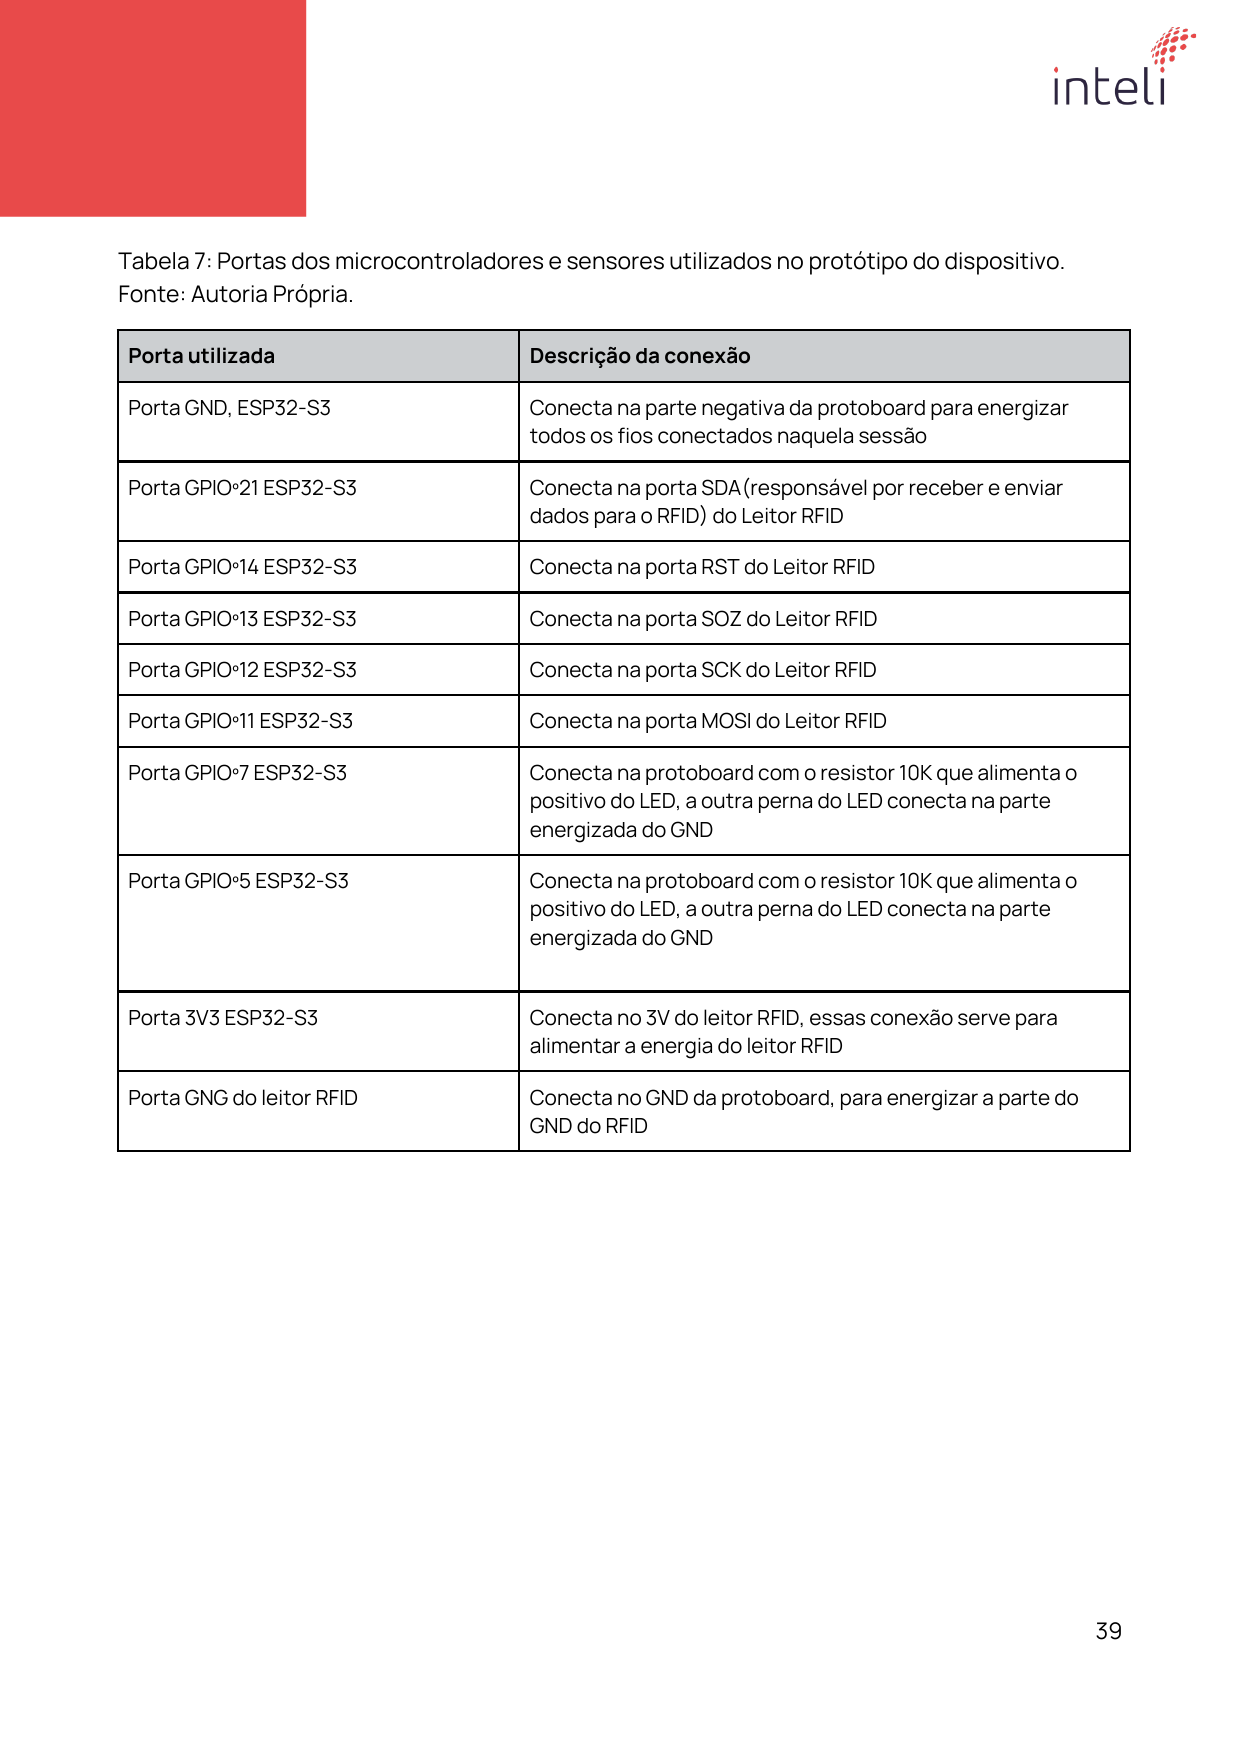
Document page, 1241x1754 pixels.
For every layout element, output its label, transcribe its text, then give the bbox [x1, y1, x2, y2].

table_cell Porta GNG do leitor RFID [119, 1072, 518, 1150]
table_header Descrição da conexão [520, 331, 1129, 381]
table_cell Porta GPIOº12 ESP32-S3 [119, 645, 518, 694]
text Tabela 7: Portas dos microcontroladores e sensores utilizados no protótipo do dispositivo. Fonte: Autoria Própria. [118, 124, 1122, 310]
table_cell Conecta na porta RST do Leitor RFID [520, 542, 1129, 591]
table_cell Conecta na protoboard com o resistor 10K que alimenta o positivo do LED, a outra perna do LED conecta na parte energizada do GND [520, 856, 1129, 990]
table_cell Conecta na porta SDA(responsável por receber e enviar dados para o RFID) do Leitor RFID [520, 463, 1129, 540]
table_cell Conecta na parte negativa da protoboard para energizar todos os fios conectados naquela sessão [520, 383, 1129, 460]
table_cell Porta GPIOº11 ESP32-S3 [119, 696, 518, 746]
table_cell Conecta na porta MOSI do Leitor RFID [520, 696, 1129, 746]
table_header Porta utilizada [119, 331, 518, 381]
picture [1054, 27, 1197, 105]
picture [0, 0, 307, 217]
table_cell Porta GPIOº7 ESP32-S3 [119, 748, 518, 854]
table_cell Porta GPIOº21 ESP32-S3 [119, 463, 518, 540]
table_cell Conecta no 3V do leitor RFID, essas conexão serve para alimentar a energia do leitor RFID [520, 993, 1129, 1070]
table_cell Porta GPIOº14 ESP32-S3 [119, 542, 518, 591]
table_cell Porta GPIOº5 ESP32-S3 [119, 856, 518, 990]
table_cell Conecta no GND da protoboard, para energizar a parte do GND do RFID [520, 1072, 1129, 1150]
table_cell Conecta na porta SCK do Leitor RFID [520, 645, 1129, 694]
table_cell Conecta na porta SOZ do Leitor RFID [520, 594, 1129, 643]
table_cell Porta GPIOº13 ESP32-S3 [119, 594, 518, 643]
table_cell Conecta na protoboard com o resistor 10K que alimenta o positivo do LED, a outra perna do LED conecta na parte energizada do GND [520, 748, 1129, 854]
table_cell Porta 3V3 ESP32-S3 [119, 993, 518, 1070]
table_cell Porta GND, ESP32-S3 [119, 383, 518, 460]
